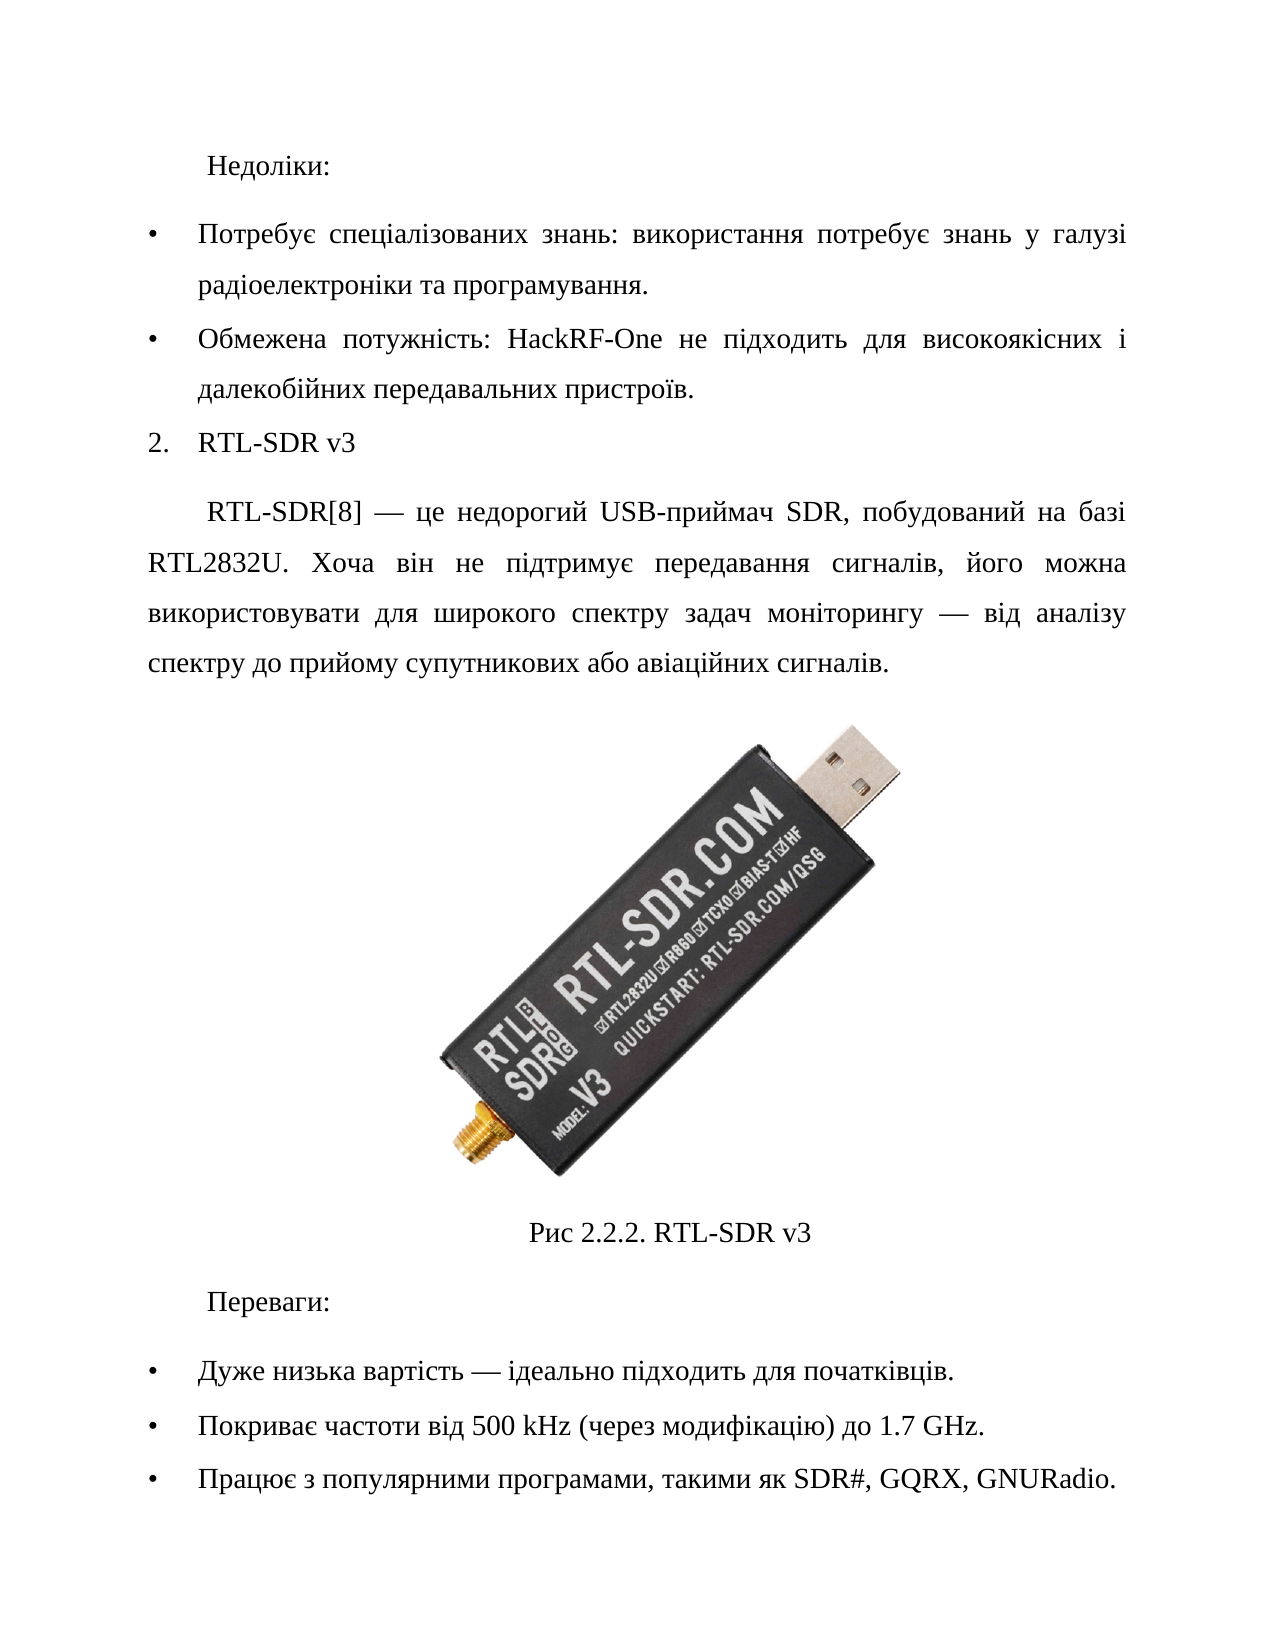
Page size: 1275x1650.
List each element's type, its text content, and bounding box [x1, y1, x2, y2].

list RTL-SDR v3 [148, 425, 1127, 459]
text Рис 2.2.2. RTL-SDR v3 [148, 1215, 1127, 1249]
text RTL-SDR[8] — це недорогий USB-приймач SDR, побудований на базі RTL2832U. Хоча він не підтримує передавання сигналів, його можна використовувати для широкого спектру задач моніторингу — від аналізу спектру до прийому супутникових або авіаційних сигналів. [148, 494, 1127, 679]
list Дуже низька вартість — ідеально підходить для початківців. [148, 1353, 1127, 1387]
list Потребує спеціалізованих знань: використання потребує знань у галузі радіоелектроніки та програмування. [148, 217, 1127, 301]
list Працює з популярними програмами, такими як SDR#, GQRX, GNURadio. [148, 1462, 1127, 1495]
picture [433, 714, 907, 1187]
text Переваги: [148, 1284, 1127, 1318]
text Недоліки: [148, 148, 1127, 181]
list Обмежена потужність: HackRF-One не підходить для високоякісних і далекобійних передавальних пристроїв. [148, 321, 1127, 405]
list Покриває частоти від 500 kHz (через модифікацію) до 1.7 GHz. [148, 1408, 1127, 1441]
